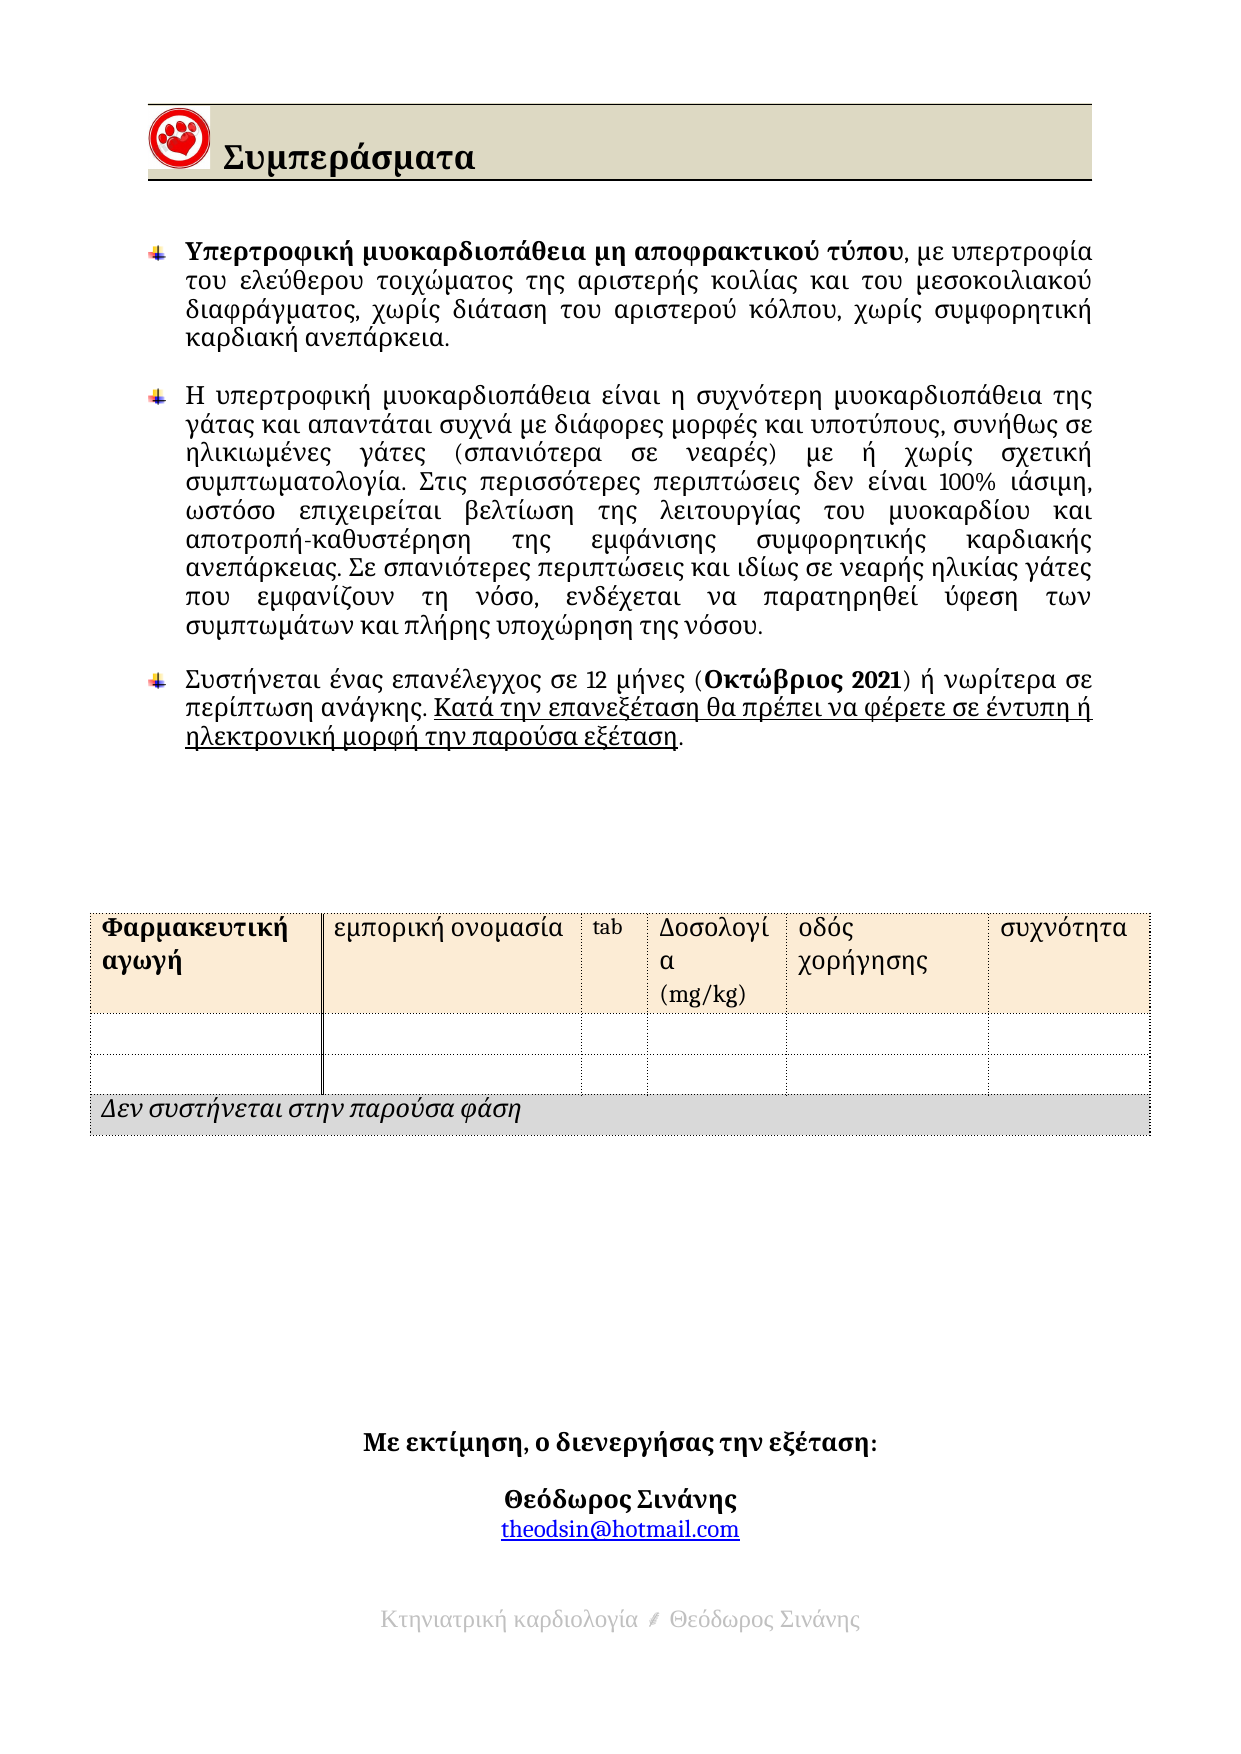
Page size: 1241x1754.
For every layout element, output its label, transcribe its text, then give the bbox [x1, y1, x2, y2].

list Συστήνεται ένας επανέλεγχος σε 12 μήνες (Οκτώβριος 2021) ή νωρίτερα σε περίπτωση ανάγκης. Κατά την επανεξέταση θα πρέπει να φέρετε σε έντυπη ή ηλεκτρονική μορφή την παρούσα εξέταση. [148, 666, 1092, 752]
table_cell Δεν συστήνεται στην παρούσα φάση [90, 1094, 1150, 1135]
picture [148, 387, 166, 405]
table_header tab [581, 913, 648, 1013]
table_cell [787, 1054, 989, 1094]
list Η υπερτροφική μυοκαρδιοπάθεια είναι η συχνότερη μυοκαρδιοπάθεια της γάτας και απαντάται συχνά με διάφορες μορφές και υποτύπους, συνήθως σε ηλικιωμένες γάτες (σπανιότερα σε νεαρές) με ή χωρίς σχετική συμπτωματολογία. Στις περισσότερες περιπτώσεις δεν είναι 100% ιάσιμη, ωστόσο επιχειρείται βελτίωση της λειτουργίας του μυοκαρδίου και αποτροπή-καθυστέρηση της εμφάνισης συμφορητικής καρδιακής ανεπάρκειας. Σε σπανιότερες περιπτώσεις και ιδίως σε νεαρής ηλικίας γάτες που εμφανίζουν τη νόσο, ενδέχεται να παρατηρηθεί ύφεση των συμπτωμάτων και πλήρης υποχώρηση της νόσου. [148, 382, 1092, 641]
table_header Δοσολογία (mg/kg) [648, 913, 787, 1013]
subtitle Συμπεράσματα [148, 105, 1092, 179]
table_cell [787, 1013, 989, 1053]
table_cell [90, 1054, 321, 1094]
table_cell [648, 1013, 787, 1053]
table_header Φαρμακευτική αγωγή [90, 913, 321, 1013]
table_cell [581, 1054, 648, 1094]
table_cell [648, 1054, 787, 1094]
list Υπερτροφική μυοκαρδιοπάθεια μη αποφρακτικού τύπου, με υπερτροφία του ελεύθερου τοιχώματος της αριστερής κοιλίας και του μεσοκοιλιακού διαφράγματος, χωρίς διάταση του αριστερού κόλπου, χωρίς συμφορητική καρδιακή ανεπάρκεια. [148, 238, 1092, 353]
table_cell [989, 1013, 1150, 1053]
picture [148, 244, 166, 261]
text theodsin@hotmail.com [148, 1515, 1092, 1544]
picture [148, 671, 166, 689]
table_header εμπορική ονομασία [324, 913, 581, 1013]
table_cell [324, 1013, 581, 1053]
table_cell [581, 1013, 648, 1053]
table_header συχνότητα [989, 913, 1150, 1013]
table_cell [989, 1054, 1150, 1094]
text Με εκτίμηση, ο διενεργήσας την εξέταση: [148, 1429, 1092, 1458]
table_header οδός χορήγησης [787, 913, 989, 1013]
table_cell [324, 1054, 581, 1094]
text Θεόδωρος Σινάνης [148, 1486, 1092, 1515]
picture [147, 106, 211, 169]
table_cell [90, 1013, 321, 1053]
